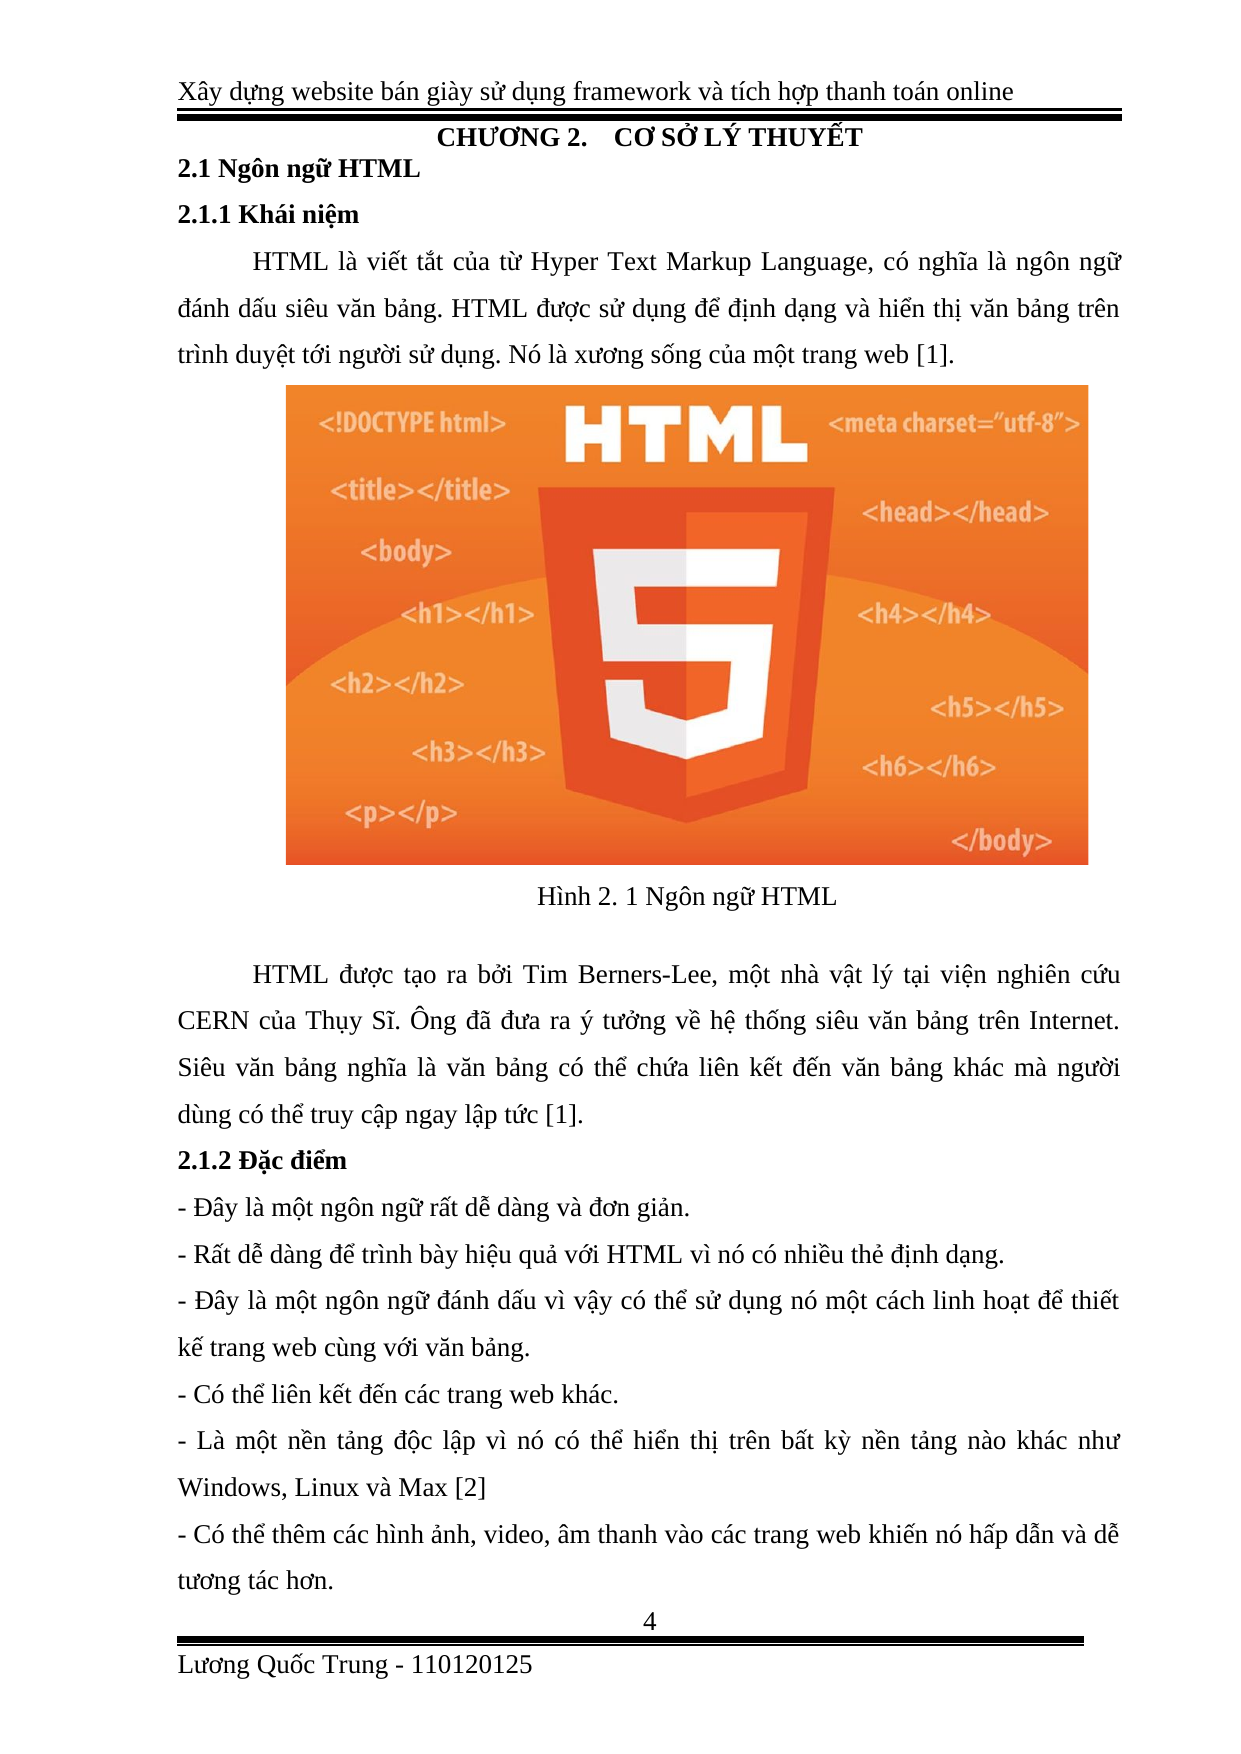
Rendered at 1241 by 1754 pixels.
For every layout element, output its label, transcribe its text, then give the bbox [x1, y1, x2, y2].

picture [285, 385, 1089, 865]
text - Đây là một ngôn ngữ đánh dấu vì vậy có thể sử dụng nó một cách linh hoạt để thiết kế trang web cùng với văn bảng. [177, 1284, 1122, 1362]
subtitle CƠ SỞ LÝ THUYẾT [177, 121, 1122, 152]
text HTML được tạo ra bởi Tim Berners-Lee, một nhà vật lý tại viện nghiên cứu CERN của Thụy Sĩ. Ông đã đưa ra ý tưởng về hệ thống siêu văn bảng trên Internet. Siêu văn bảng nghĩa là văn bảng có thể chứa liên kết đến văn bảng khác mà người dùng có thể truy cập ngay lập tức. [177, 958, 1122, 1129]
text - Là một nền tảng độc lập vì nó có thể hiển thị trên bất kỳ nền tảng nào khác như Windows, Linux và Max [177, 1424, 1122, 1502]
text 2.1 Ngôn ngữ HTML [177, 152, 1122, 183]
text 2.1.1 Khái niệm [177, 198, 1122, 230]
text - Có thể thêm các hình ảnh, video, âm thanh vào các trang web khiến nó hấp dẫn và dễ tương tác hơn. [177, 1518, 1122, 1596]
text HTML là viết tắt của từ Hyper Text Markup Language, có nghĩa là ngôn ngữ đánh dấu siêu văn bảng. HTML được sử dụng để định dạng và hiển thị văn bảng trên trình duyệt tới người sử dụng. Nó là xương sống của một trang web. [177, 245, 1122, 370]
text 2.1.2 Đặc điểm [177, 1144, 1122, 1176]
text - Có thể liên kết đến các trang web khác. [177, 1378, 1122, 1409]
text - Đây là một ngôn ngữ rất dễ dàng và đơn giản. [177, 1191, 1122, 1222]
text - Rất dễ dàng để trình bày hiệu quả với HTML vì nó có nhiều thẻ định dạng. [177, 1238, 1122, 1269]
